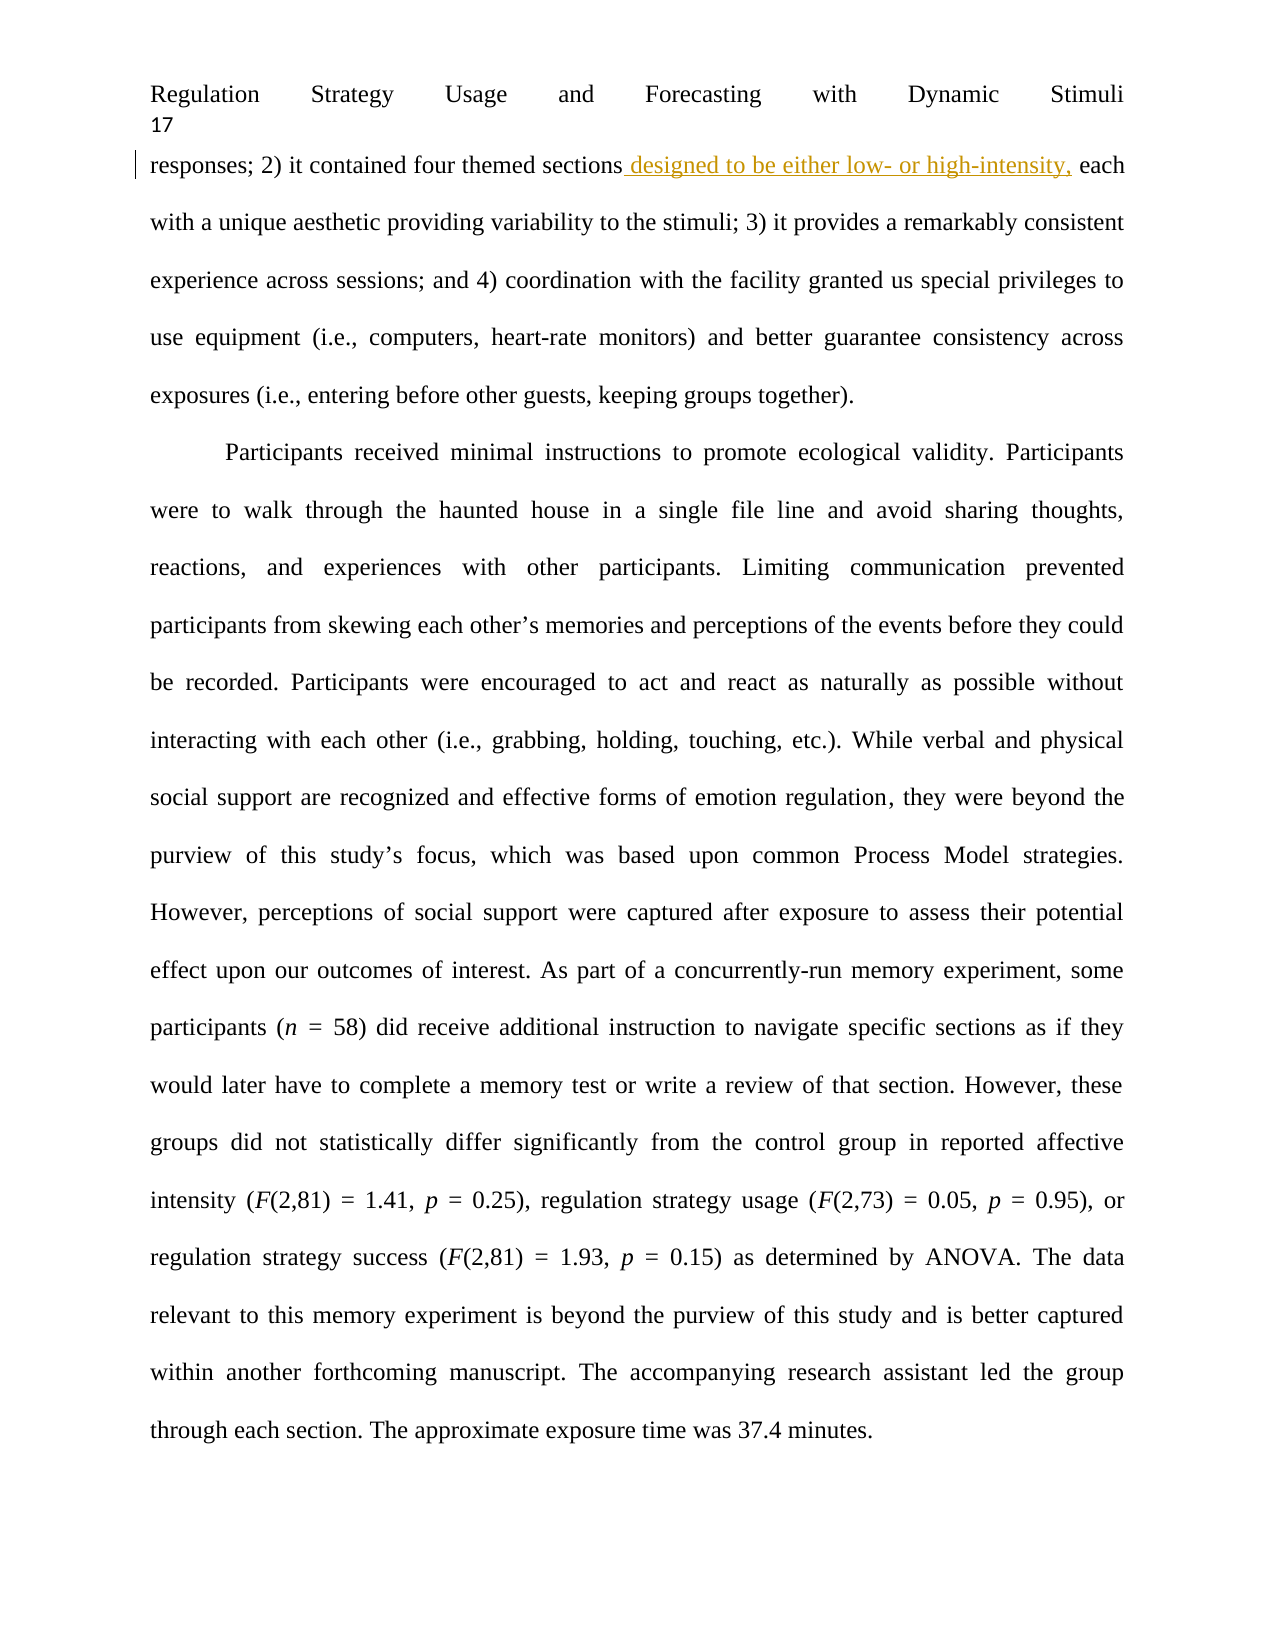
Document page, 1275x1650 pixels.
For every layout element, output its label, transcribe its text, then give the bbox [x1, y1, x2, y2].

text Participants received minimal instructions to promote ecological validity. Participants were to walk through the haunted house in a single file line and avoid sharing thoughts, reactions, and experiences with other participants. Limiting communication prevented participants from skewing each other’s memories and perceptions of the events before they could be recorded. Participants were encouraged to act and react as naturally as possible without interacting with each other (i.e., grabbing, holding, touching, etc.). While verbal and physical social support are recognized and effective forms of emotion regulation, they were beyond the purview of this study’s focus, which was based upon common Process Model strategies. However, perceptions of social support were captured after exposure to assess their potential effect upon our outcomes of interest. As part of a concurrently-run memory experiment, some participants (n = 58) did receive additional instruction to navigate specific sections as if they would later have to complete a memory test or write a review of that section. However, these groups did not statistically differ significantly from the control group in reported affective intensity (F(2,81) = 1.41, p = 0.25), regulation strategy usage (F(2,73) = 0.05, p = 0.95), or regulation strategy success (F(2,81) = 1.93, p = 0.15) as determined by ANOVA. The data relevant to this memory experiment is beyond the purview of this study and is better captured within another forthcoming manuscript. The accompanying research assistant led the group through each section. The approximate exposure time was 37.4 minutes. [150, 437, 1125, 1444]
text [150, 150, 1125, 409]
